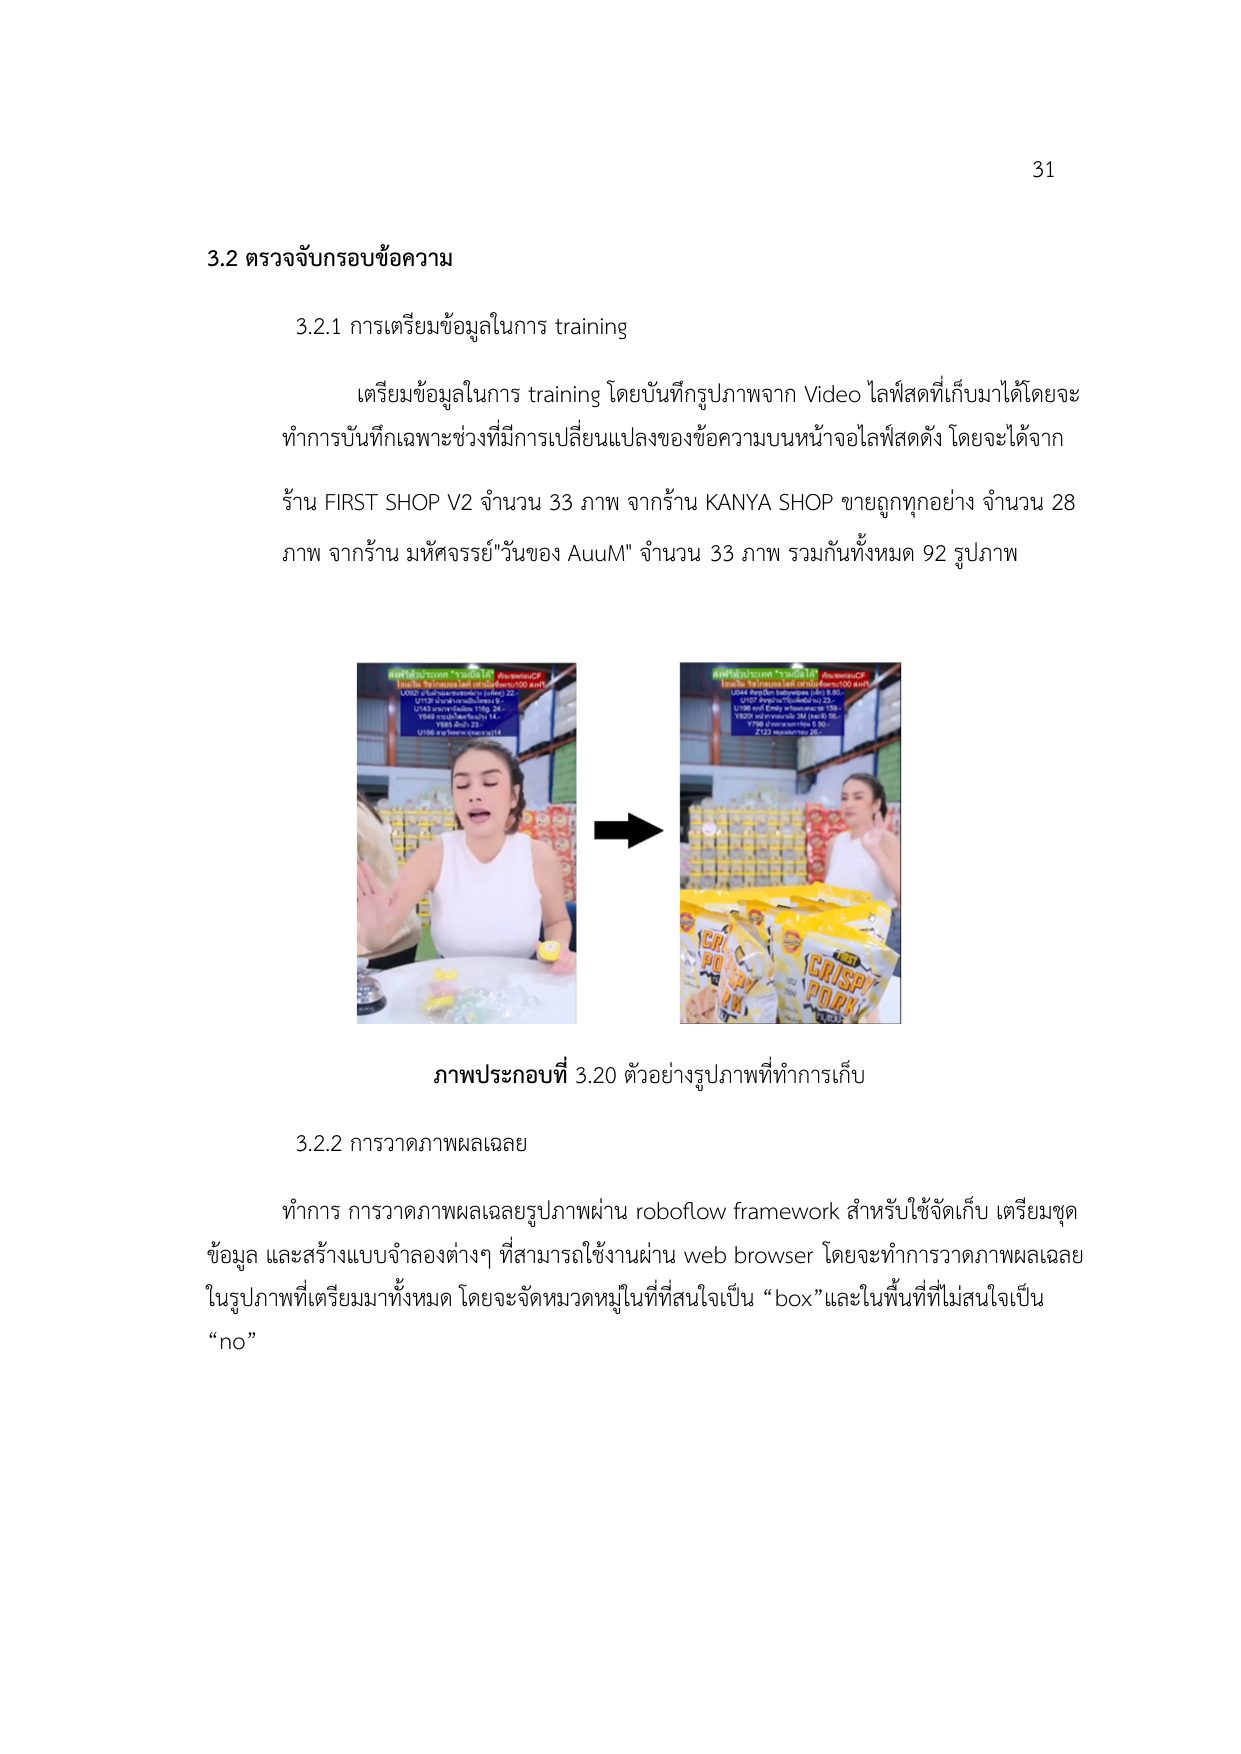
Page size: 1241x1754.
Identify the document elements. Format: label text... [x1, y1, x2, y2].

picture [356, 662, 902, 1024]
text ร้าน FIRST SHOP V2 จำนวน 33 ภาพ จากร้าน KANYA SHOP ขายถูกทุกอย่าง จำนวน 28 ภาพ จากร้าน มหัศจรรย์"วันของAuuM" จำนวน 33 ภาพ รวมกันทั้งหมด 92 รูปภาพ [282, 481, 1092, 571]
subtitle การวาดภาพผลเฉลย [207, 1122, 1092, 1160]
subtitle การเตรียมข้อมูลในการ training [207, 305, 1092, 343]
subtitle ตรวจจับกรอบข้อความ [207, 237, 1092, 274]
text เตรียมข้อมูลในการ training โดยบันทึกรูปภาพจาก Video ไลฟ์สดที่เก็บมาได้โดยจะทำการบันทึกเฉพาะช่วงที่มีการเปลี่ยนแปลงของข้อความบนหน้าจอไลฟ์สดดัง โดยจะได้จาก [282, 373, 1092, 454]
text ทำการ การวาดภาพผลเฉลยรูปภาพผ่าน roboflow framework สำหรับใช้จัดเก็บ เตรียมชุดข้อมูล และสร้างแบบจำลองต่างๆ ที่สามารถใช้งานผ่าน web browser โดยจะทำการวาดภาพผลเฉลยในรูปภาพที่เตรียมมาทั้งหมด โดยจะจัดหมวดหมู่ในที่ที่สนใจเป็น “box”และในพื้นที่ที่ไม่สนใจเป็น “no” [207, 1190, 1092, 1358]
